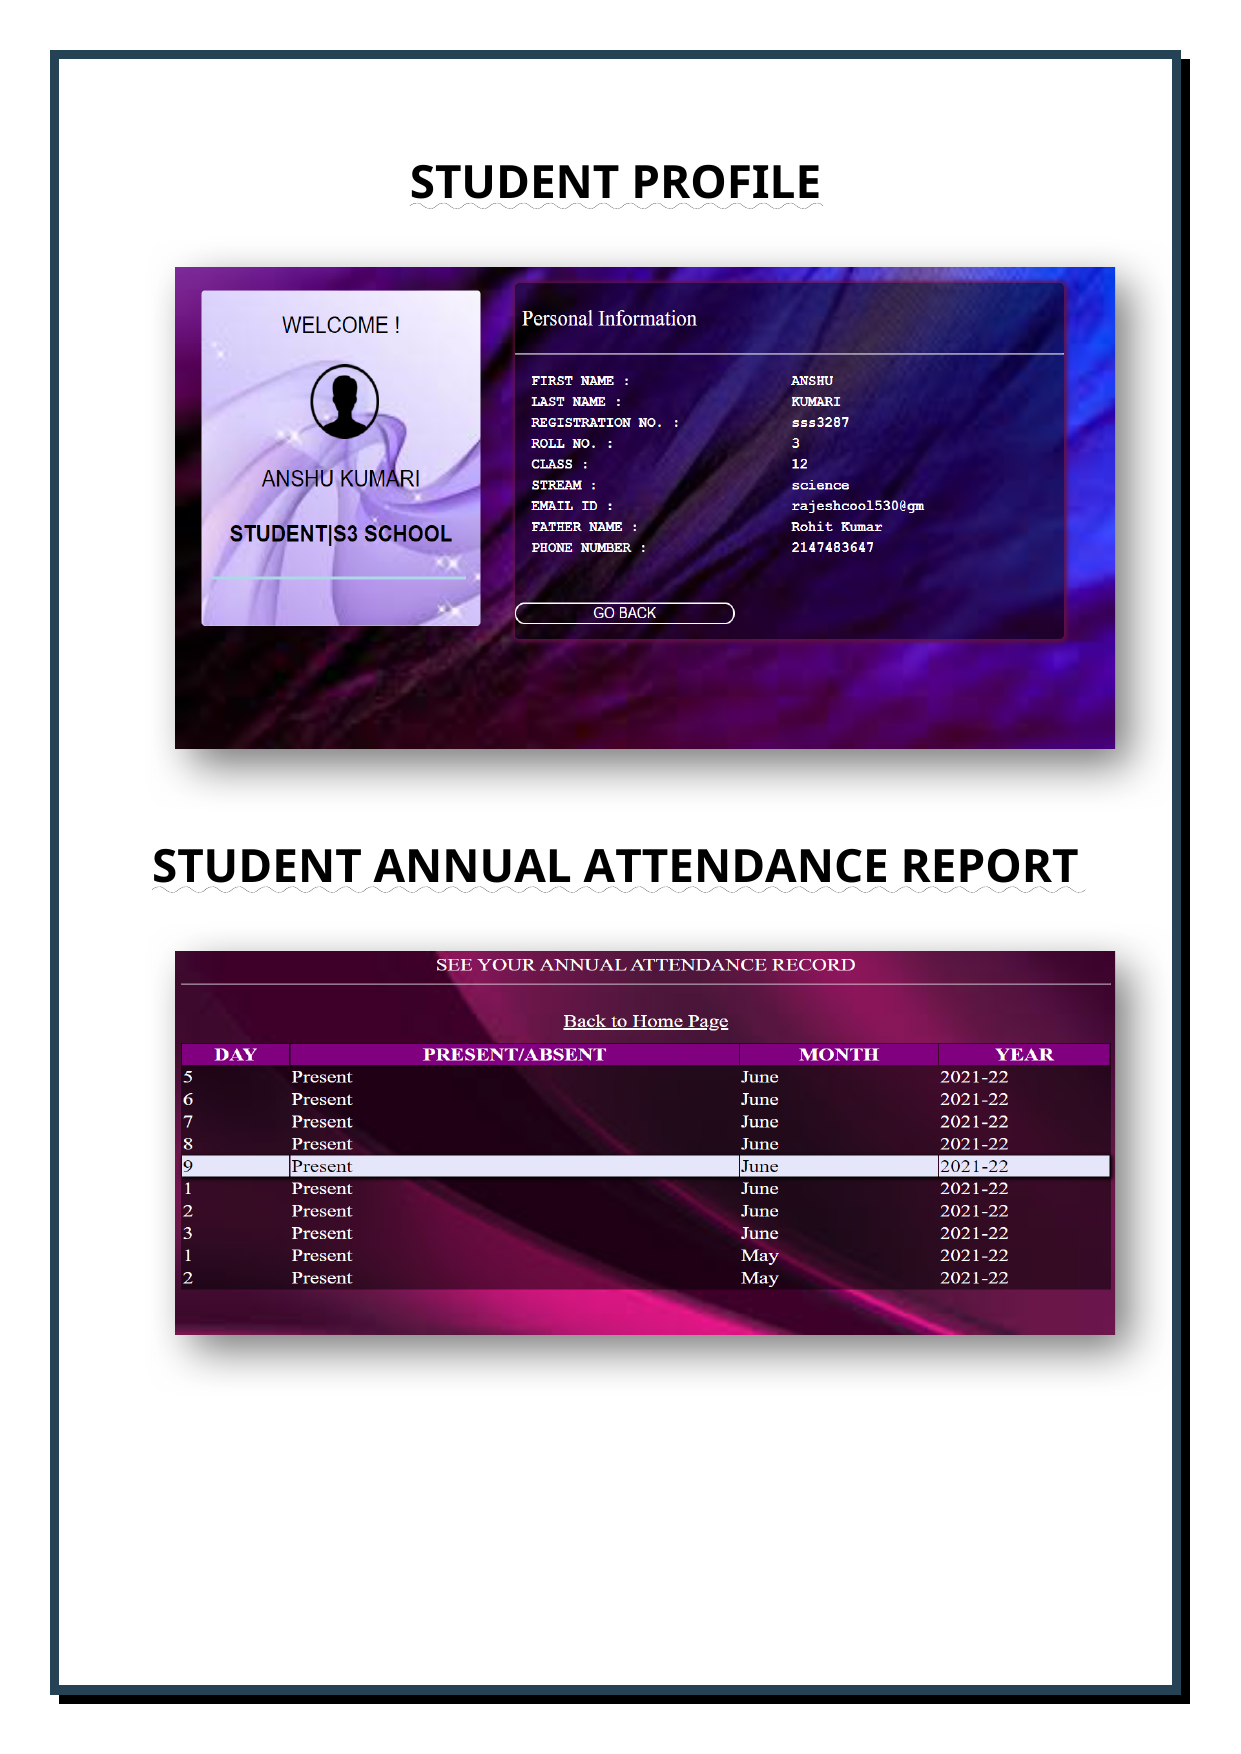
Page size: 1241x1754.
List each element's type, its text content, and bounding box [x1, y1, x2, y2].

text STUDENT PROFILE [150, 150, 1081, 212]
text STUDENT ANNUAL ATTENDANCE REPORT [150, 834, 1081, 896]
picture [175, 267, 1116, 749]
picture [175, 951, 1116, 1335]
